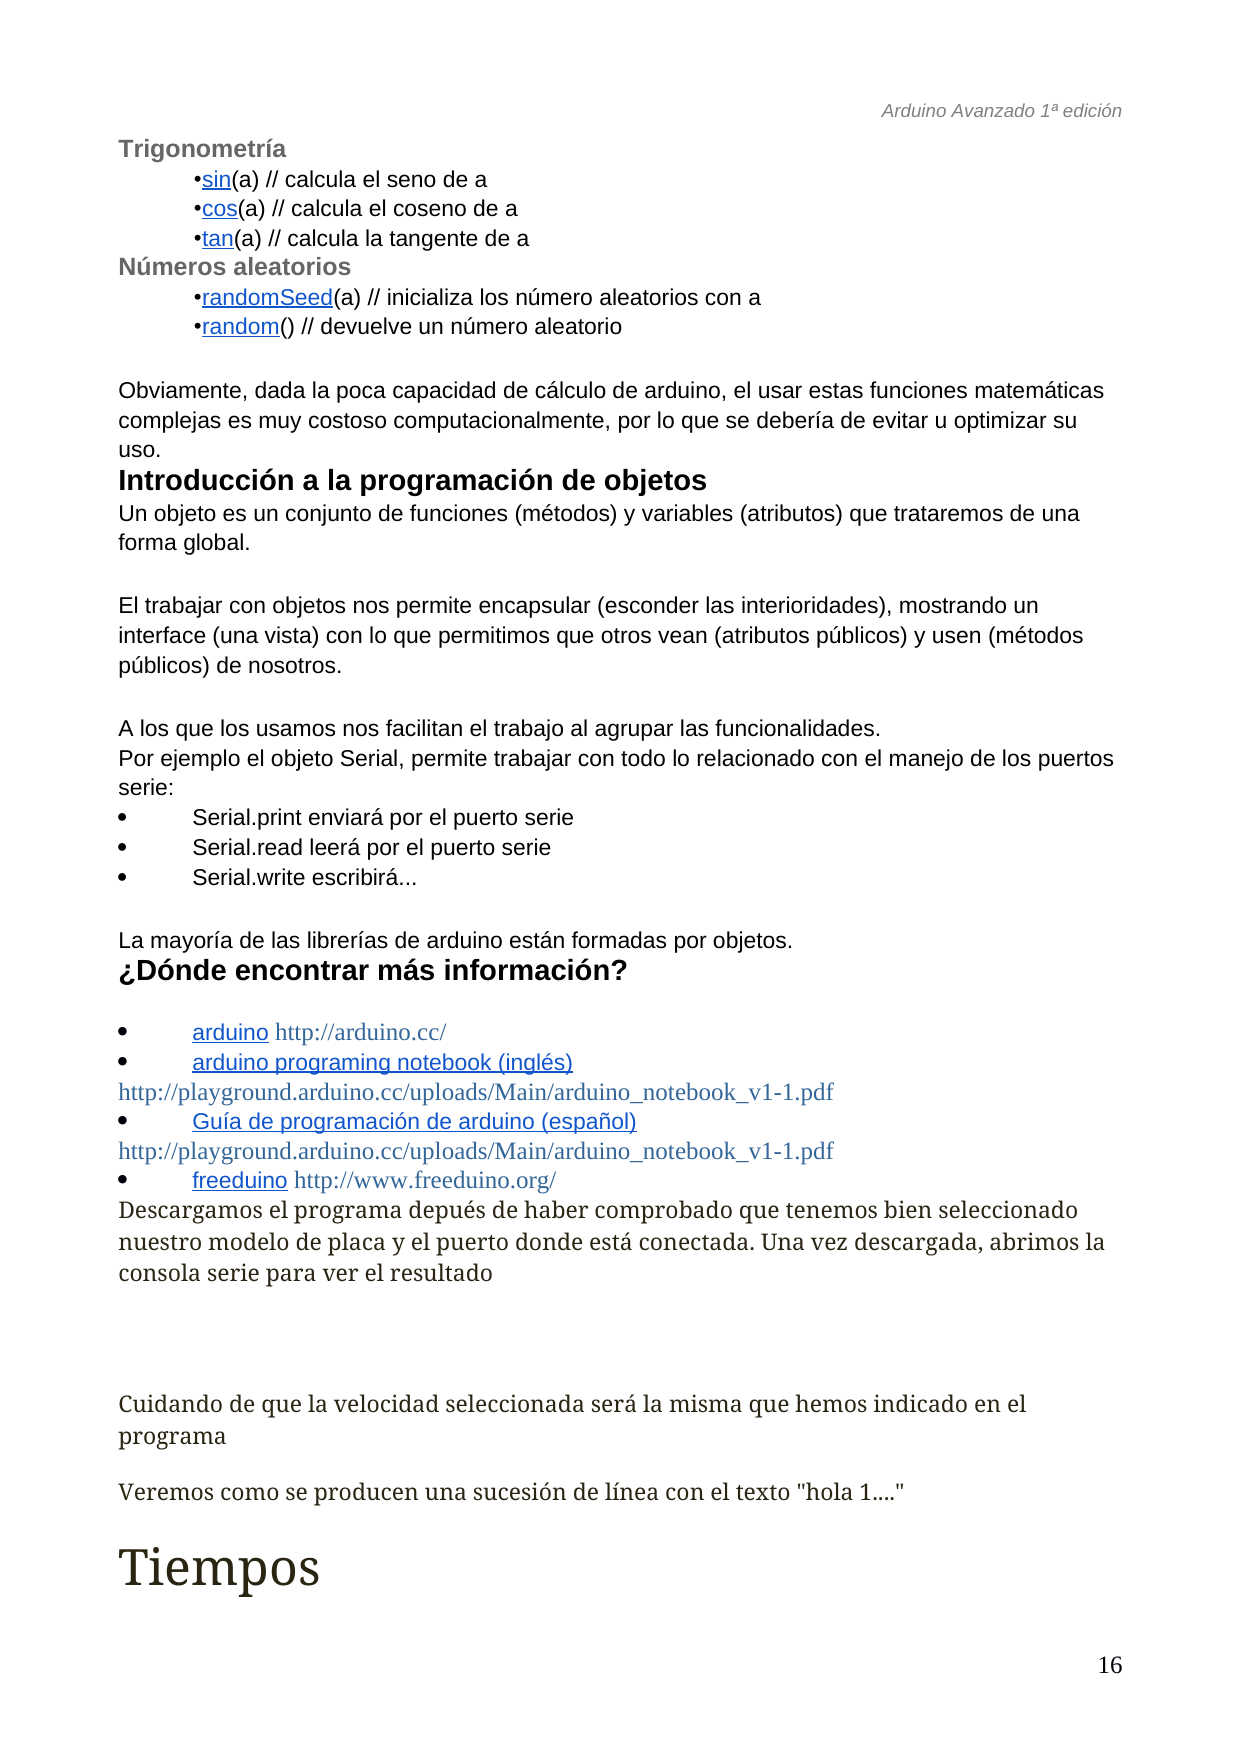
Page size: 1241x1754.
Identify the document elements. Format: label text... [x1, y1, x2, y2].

text Un objeto es un conjunto de funciones (métodos) y variables (atributos) que trataremos de una forma global. El trabajar con objetos nos permite encapsular (esconder las interioridades), mostrando un interface (una vista) con lo que permitimos que otros vean (atributos públicos) y usen (métodos públicos) de nosotros. A los que los usamos nos facilitan el trabajo al agrupar las funcionalidades. Por ejemplo el objeto Serial, permite trabajar con todo lo relacionado con el manejo de los puertos serie: [118, 496, 1122, 801]
text •randomSeed(a) // inicializa los número aleatorios con a [193, 281, 1122, 310]
text •sin(a) // calcula el seno de a [193, 163, 1122, 192]
list Serial.print enviará por el puerto serie [118, 801, 1122, 830]
subtitle Trigonometría [118, 134, 1122, 163]
text Cuidando de que la velocidad seleccionada será la misma que hemos indicado en el programa [118, 1388, 1122, 1451]
list freeduino http://www.freeduino.org/ [118, 1165, 1122, 1194]
text Descargamos el programa depués de haber comprobado que tenemos bien seleccionado nuestro modelo de placa y el puerto donde está conectada. Una vez descargada, abrimos la consola serie para ver el resultado [118, 1194, 1122, 1288]
list Serial.write escribirá... [118, 860, 1122, 890]
text Obviamente, dada la poca capacidad de cálculo de arduino, el usar estas funciones matemáticas complejas es muy costoso computacionalmente, por lo que se debería de evitar u optimizar su uso. [118, 340, 1122, 463]
list Guía de programación de arduino (español) http://playground.arduino.cc/uploads/Main/arduino_notebook_v1-1.pdf [118, 1105, 1122, 1165]
text La mayoría de las librerías de arduino están formadas por objetos. [118, 890, 1122, 953]
list arduino http://arduino.cc/ [118, 1016, 1122, 1046]
list Serial.read leerá por el puerto serie [118, 830, 1122, 860]
text Veremos como se producen una sucesión de línea con el texto "hola 1...." [118, 1476, 1122, 1507]
text •cos(a) // calcula el coseno de a [193, 192, 1122, 222]
subtitle Introducción a la programación de objetos [118, 463, 1122, 496]
list arduino programing notebook (inglés) http://playground.arduino.cc/uploads/Main/arduino_notebook_v1-1.pdf [118, 1046, 1122, 1105]
subtitle Números aleatorios [118, 252, 1122, 281]
text Tiempos [118, 1532, 1122, 1600]
text •tan(a) // calcula la tangente de a [193, 222, 1122, 252]
subtitle ¿Dónde encontrar más información? [118, 953, 1122, 987]
text •random() // devuelve un número aleatorio [193, 310, 1122, 340]
